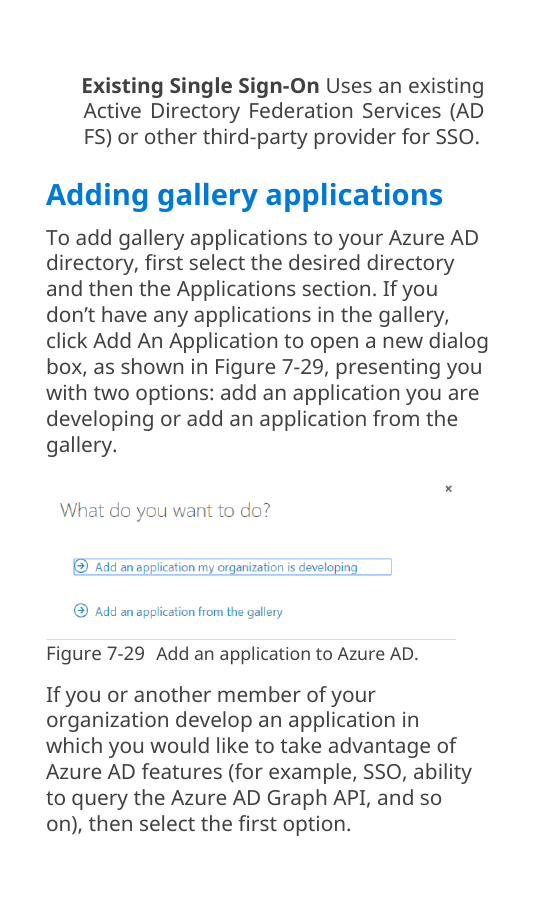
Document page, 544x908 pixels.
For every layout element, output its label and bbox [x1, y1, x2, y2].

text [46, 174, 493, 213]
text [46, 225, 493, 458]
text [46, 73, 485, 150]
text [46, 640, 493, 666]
picture [46, 476, 457, 640]
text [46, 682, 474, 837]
